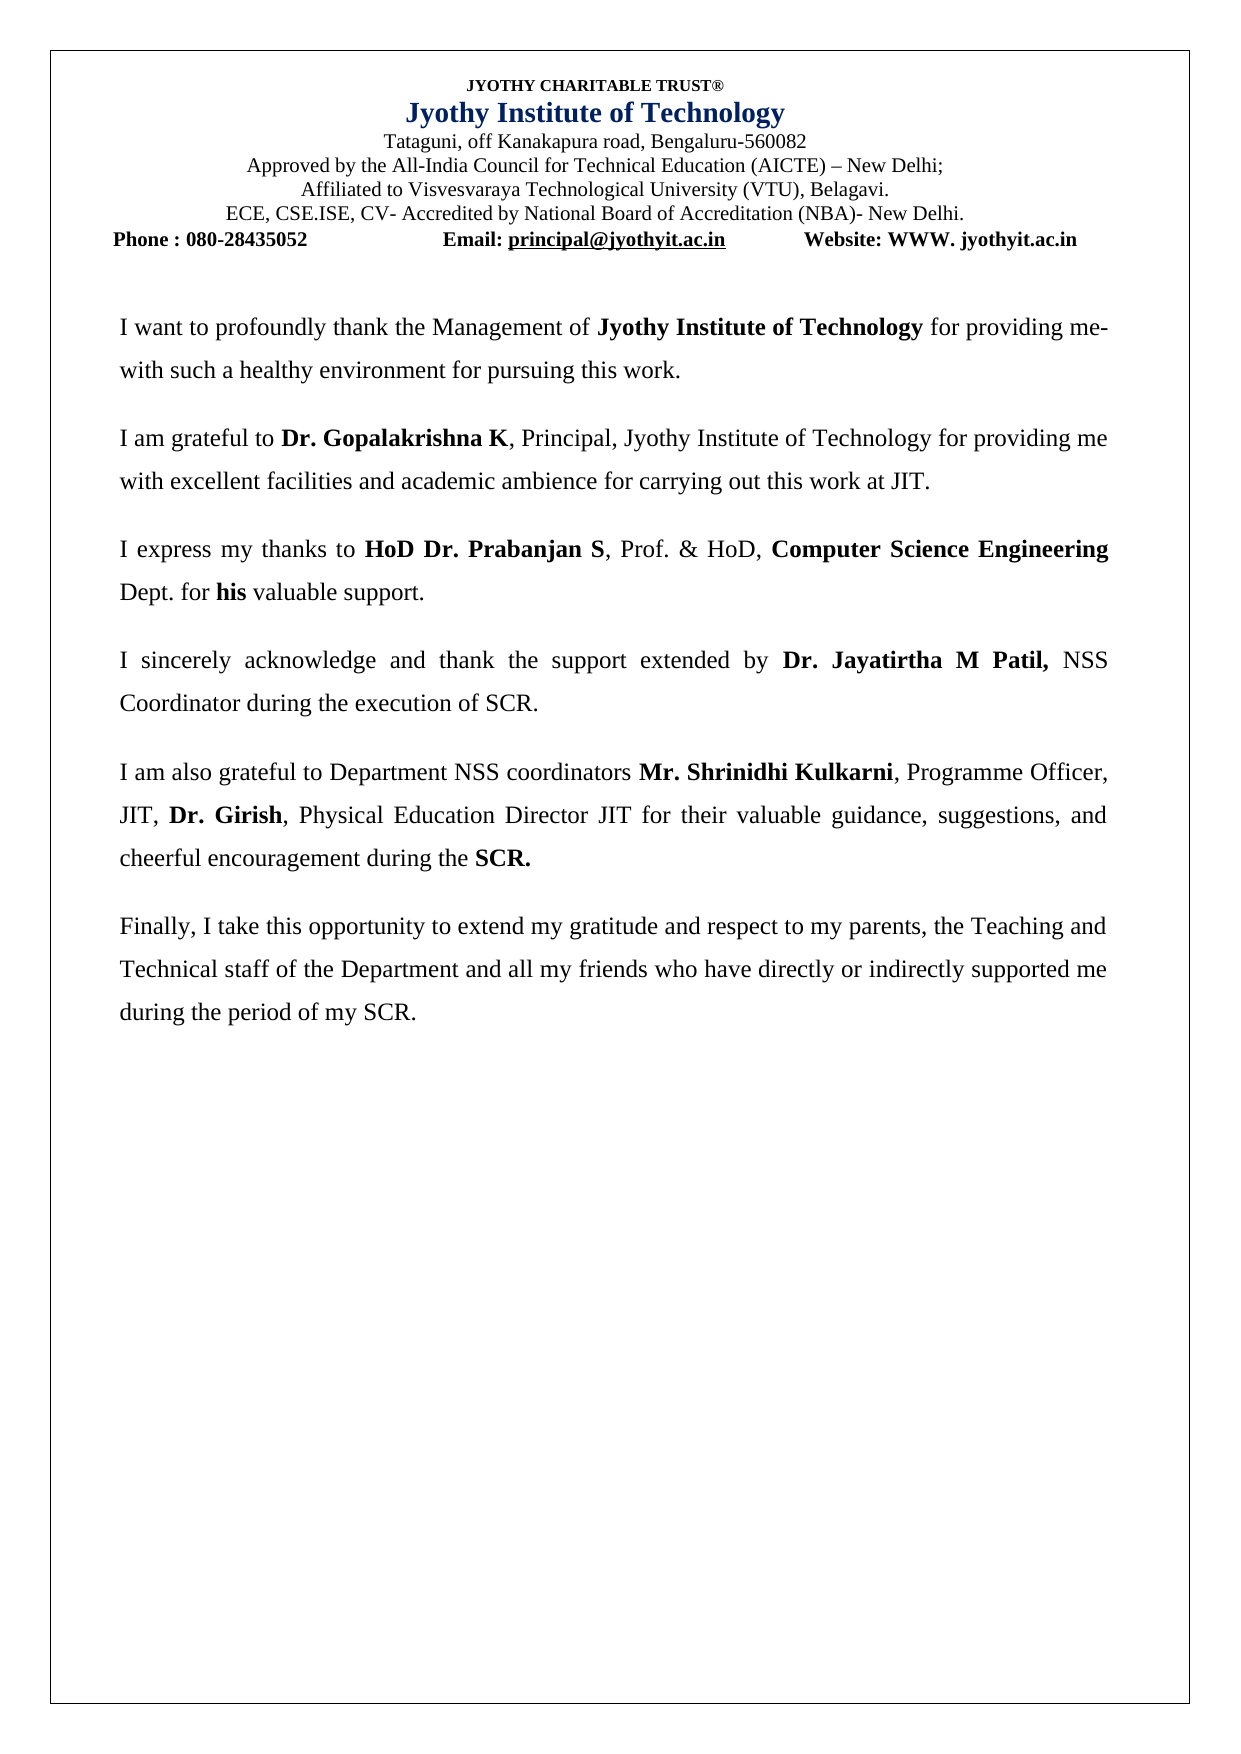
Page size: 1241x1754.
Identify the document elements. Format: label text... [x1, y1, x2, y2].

text Finally, I take this opportunity to extend my gratitude and respect to my parents, the Teaching and Technical staff of the Department and all my friends who have directly or indirectly supported me during the period of my SCR. [119, 911, 1108, 1026]
text I want to profoundly thank the Management of Jyothy Institute of Technology for providing me-with such a healthy environment for pursuing this work. [119, 312, 1108, 383]
text I am also grateful to Department NSS coordinators Mr. Shrinidhi Kulkarni, Programme Officer, JIT, Dr. Girish, Physical Education Director JIT for their valuable guidance, suggestions, and cheerful encouragement during the SCR. [119, 757, 1108, 872]
text I sincerely acknowledge and thank the support extended by Dr. Jayatirtha M Patil, NSS Coordinator during the execution of SCR. [119, 645, 1108, 717]
text I express my thanks to HoD Dr. Prabanjan S, Prof. & HoD, Computer Science Engineering Dept. for his valuable support. [119, 534, 1108, 606]
text I am grateful to Dr. Gopalakrishna K, Principal, Jyothy Institute of Technology for providing me with excellent facilities and academic ambience for carrying out this work at JIT. [119, 423, 1108, 495]
